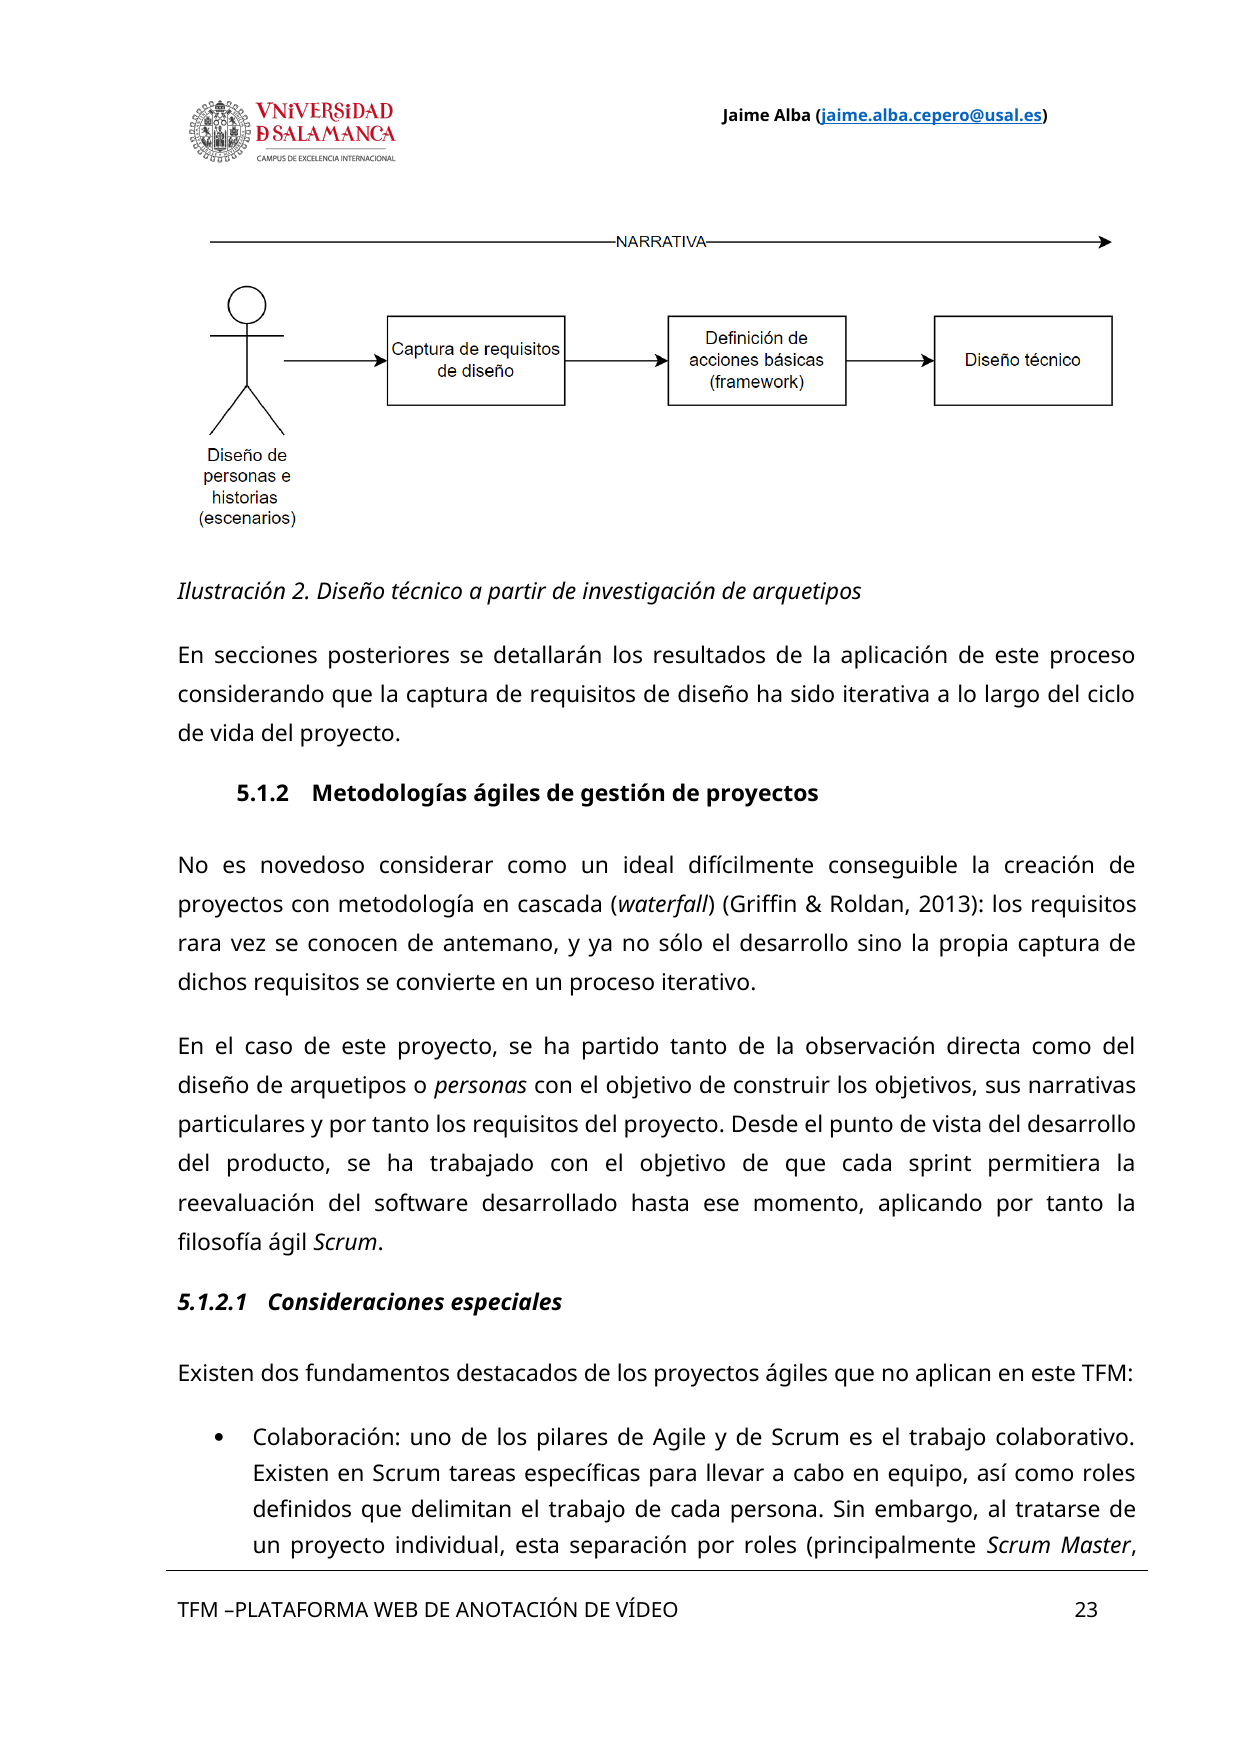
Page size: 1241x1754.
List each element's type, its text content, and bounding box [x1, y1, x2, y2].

picture [177, 219, 1137, 555]
subtitle Metodologías ágiles de gestión de proyectos [236, 777, 1137, 808]
text En secciones posteriores se detallarán los resultados de la aplicación de este proceso considerando que la captura de requisitos de diseño ha sido iterativa a lo largo del ciclo de vida del proyecto. [177, 639, 1137, 748]
picture [188, 99, 397, 163]
text En el caso de este proyecto, se ha partido tanto de la observación directa como del diseño de arquetipos o personas con el objetivo de construir los objetivos, sus narrativas particulares y por tanto los requisitos del proyecto. Desde el punto de vista del desarrollo del producto, se ha trabajado con el objetivo de que cada sprint permitiera la reevaluación del software desarrollado hasta ese momento, aplicando por tanto la filosofía ágil Scrum. [177, 1030, 1137, 1257]
subtitle Consideraciones especiales [177, 1285, 1137, 1317]
text Existen dos fundamentos destacados de los proyectos ágiles que no aplican en este TFM: [177, 1357, 1137, 1388]
text No es novedoso considerar como un ideal difícilmente conseguible la creación de proyectos con metodología en cascada (waterfall) : los requisitos rara vez se conocen de antemano, y ya no sólo el desarrollo sino la propia captura de dichos requisitos se convierte en un proceso iterativo. [177, 849, 1137, 997]
